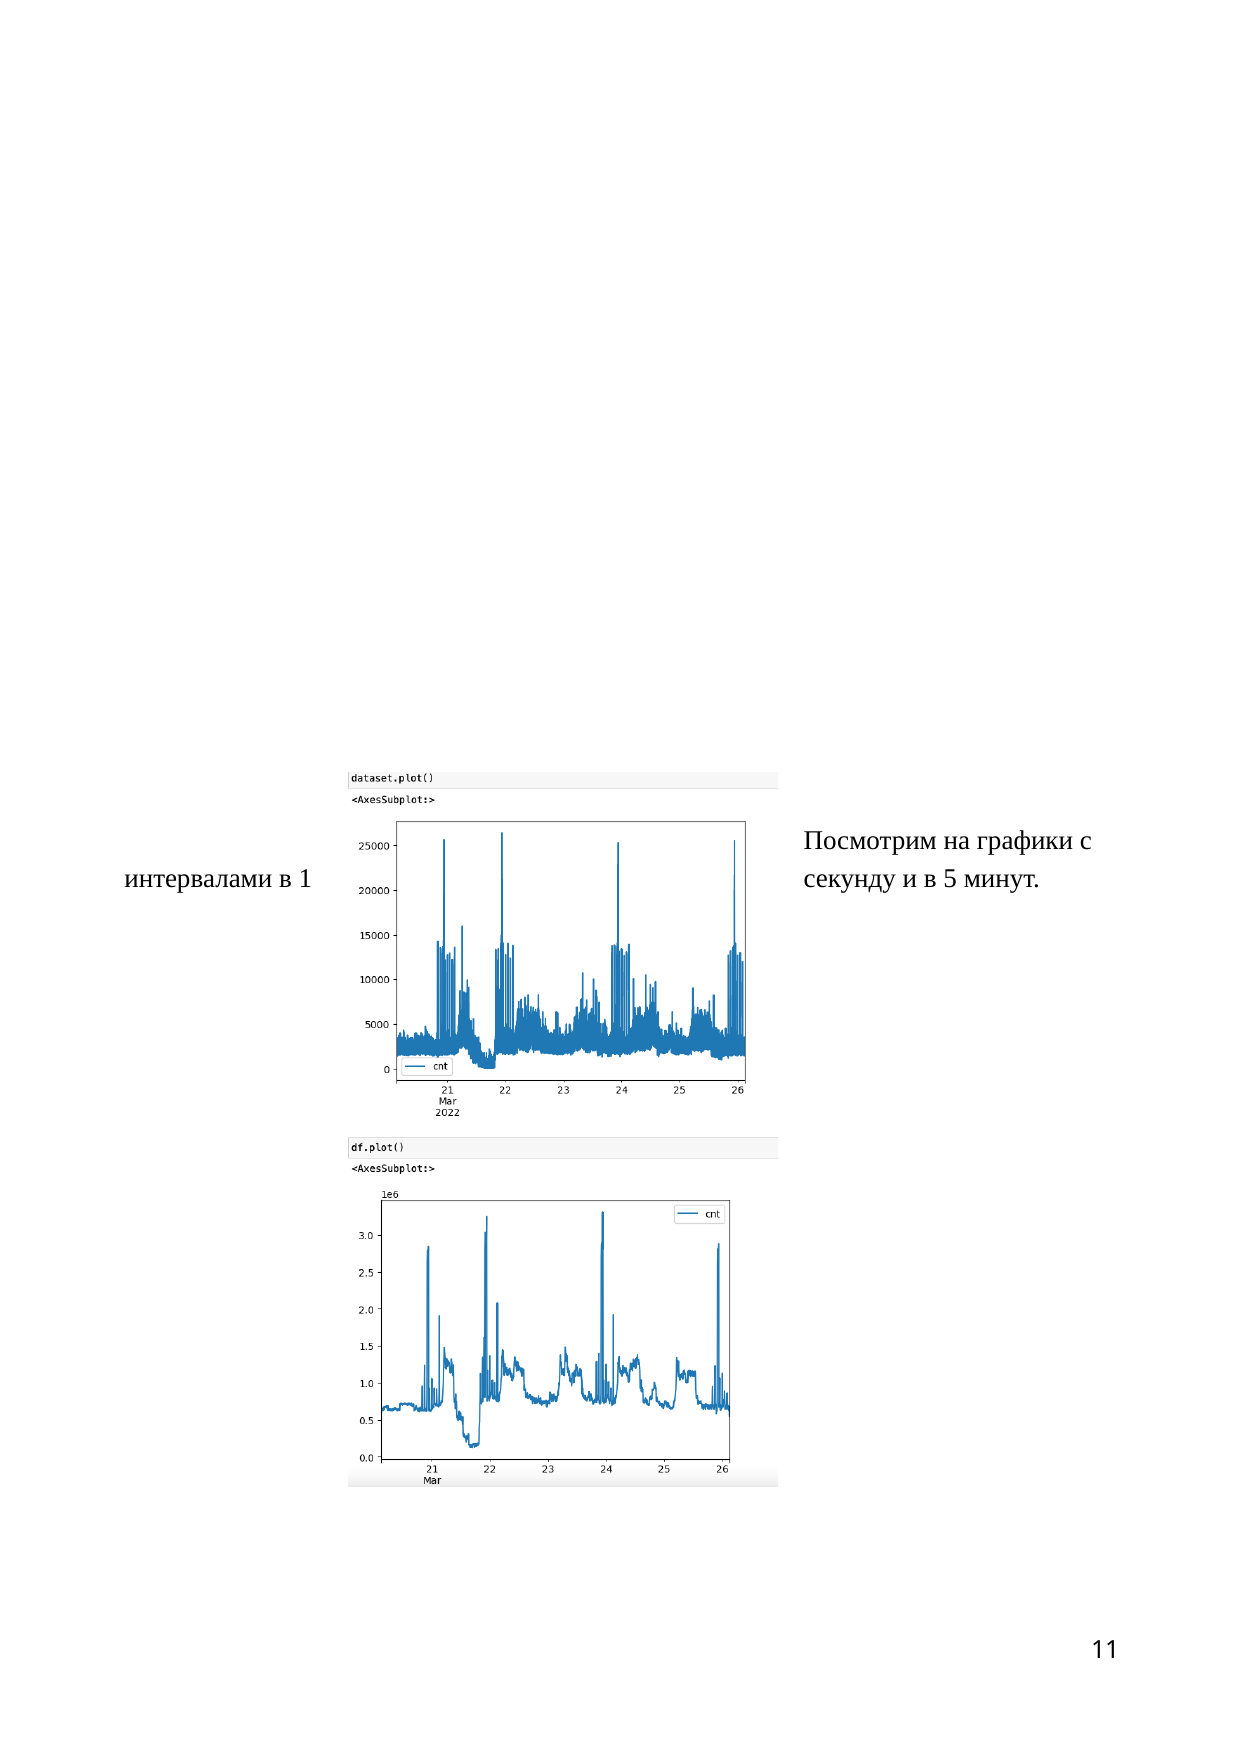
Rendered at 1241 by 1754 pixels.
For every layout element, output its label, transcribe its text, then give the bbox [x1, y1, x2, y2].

picture [347, 772, 779, 1487]
text Посмотрим на графики с интервалами в 1 секунду и в 5 минут. [779, 824, 1122, 893]
text Посмотрим на графики с интервалами в 1 секунду и в 5 минут. [124, 824, 347, 893]
